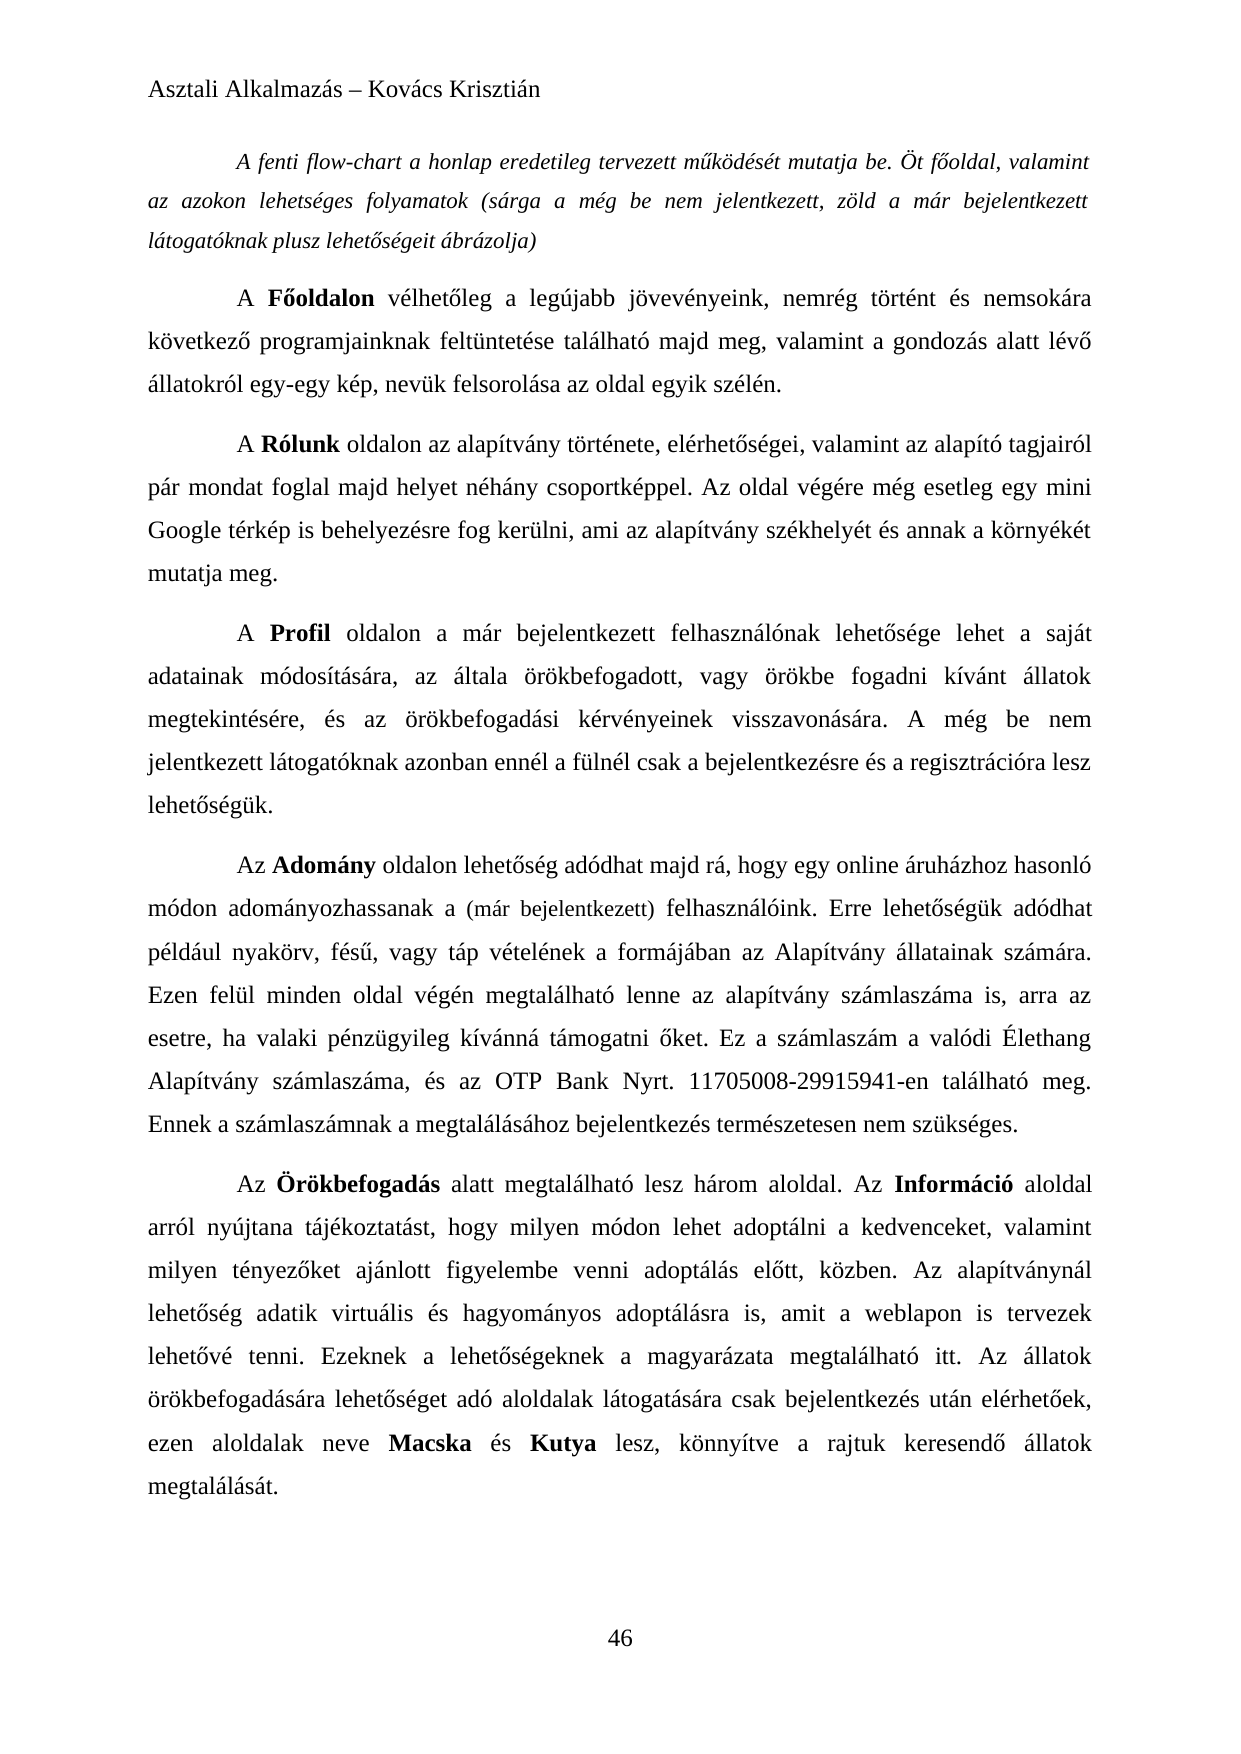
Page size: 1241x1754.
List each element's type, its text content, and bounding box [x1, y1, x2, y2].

text A Profil oldalon a már bejelentkezett felhasználónak lehetősége lehet a saját adatainak módosítására, az általa örökbefogadott, vagy örökbe fogadni kívánt állatok megtekintésére, és az örökbefogadási kérvényeinek visszavonására. A még be nem jelentkezett látogatóknak azonban ennél a fülnél csak a bejelentkezésre és a regisztrációra lesz lehetőségük. [148, 618, 1092, 819]
text Az Örökbefogadás alatt megtalálható lesz három aloldal. Az Információ aloldal arról nyújtana tájékoztatást, hogy milyen módon lehet adoptálni a kedvenceket, valamint milyen tényezőket ajánlott figyelembe venni adoptálás előtt, közben. Az alapítványnál lehetőség adatik virtuális és hagyományos adoptálásra is, amit a weblapon is tervezek lehetővé tenni. Ezeknek a lehetőségeknek a magyarázata megtalálható itt. Az állatok örökbefogadására lehetőséget adó aloldalak látogatására csak bejelentkezés után elérhetőek, ezen aloldalak neve Macska és Kutya lesz, könnyítve a rajtuk keresendő állatok megtalálását. [148, 1169, 1092, 1499]
text Az Adomány oldalon lehetőség adódhat majd rá, hogy egy online áruházhoz hasonló módon adományozhassanak a (már bejelentkezett) felhasználóink. Erre lehetőségük adódhat például nyakörv, fésű, vagy táp vételének a formájában az Alapítvány állatainak számára. Ezen felül minden oldal végén megtalálható lenne az alapítvány számlaszáma is, arra az esetre, ha valaki pénzügyileg kívánná támogatni őket. Ez a számlaszám a valódi Élethang Alapítvány számlaszáma, és az OTP Bank Nyrt. 11705008-29915941-en található meg. Ennek a számlaszámnak a megtalálásához bejelentkezés természetesen nem szükséges. [148, 850, 1092, 1138]
text A Rólunk oldalon az alapítvány története, elérhetőségei, valamint az alapító tagjairól pár mondat foglal majd helyet néhány csoportképpel. Az oldal végére még esetleg egy mini Google térkép is behelyezésre fog kerülni, ami az alapítvány székhelyét és annak a környékét mutatja meg. [148, 429, 1092, 587]
text A fenti flow-chart a honlap eredetileg tervezett működését mutatja be. Öt főoldal, valamint az azokon lehetséges folyamatok (sárga a még be nem jelentkezett, zöld a már bejelentkezett látogatóknak plusz lehetőségeit ábrázolja) [148, 148, 1092, 253]
text A Főoldalon vélhetőleg a legújabb jövevényeink, nemrég történt és nemsokára következő programjainknak feltüntetése található majd meg, valamint a gondozás alatt lévő állatokról egy-egy kép, nevük felsorolása az oldal egyik szélén. [148, 283, 1092, 398]
